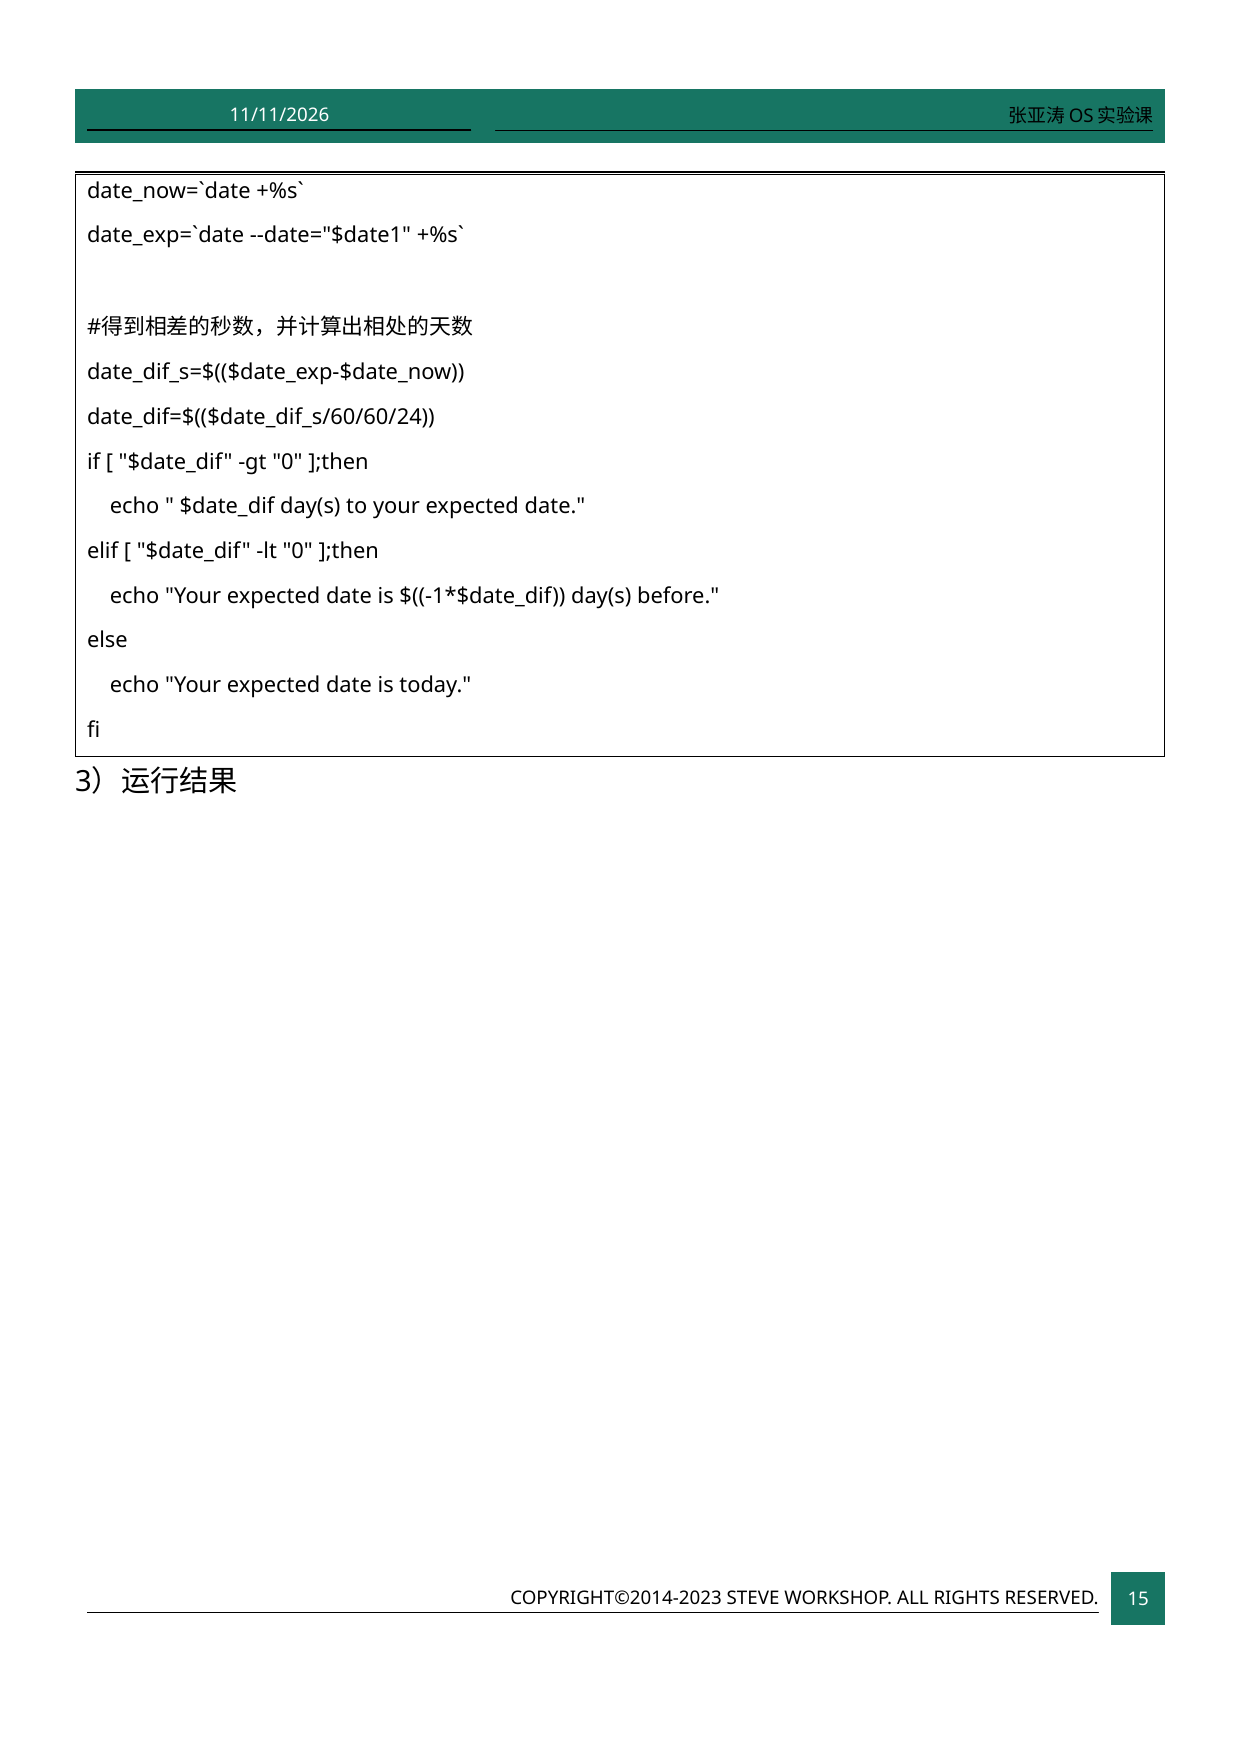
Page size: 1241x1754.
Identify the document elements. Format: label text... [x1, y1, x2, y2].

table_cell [76, 175, 1164, 756]
text 3）运行结果 [75, 757, 1165, 799]
